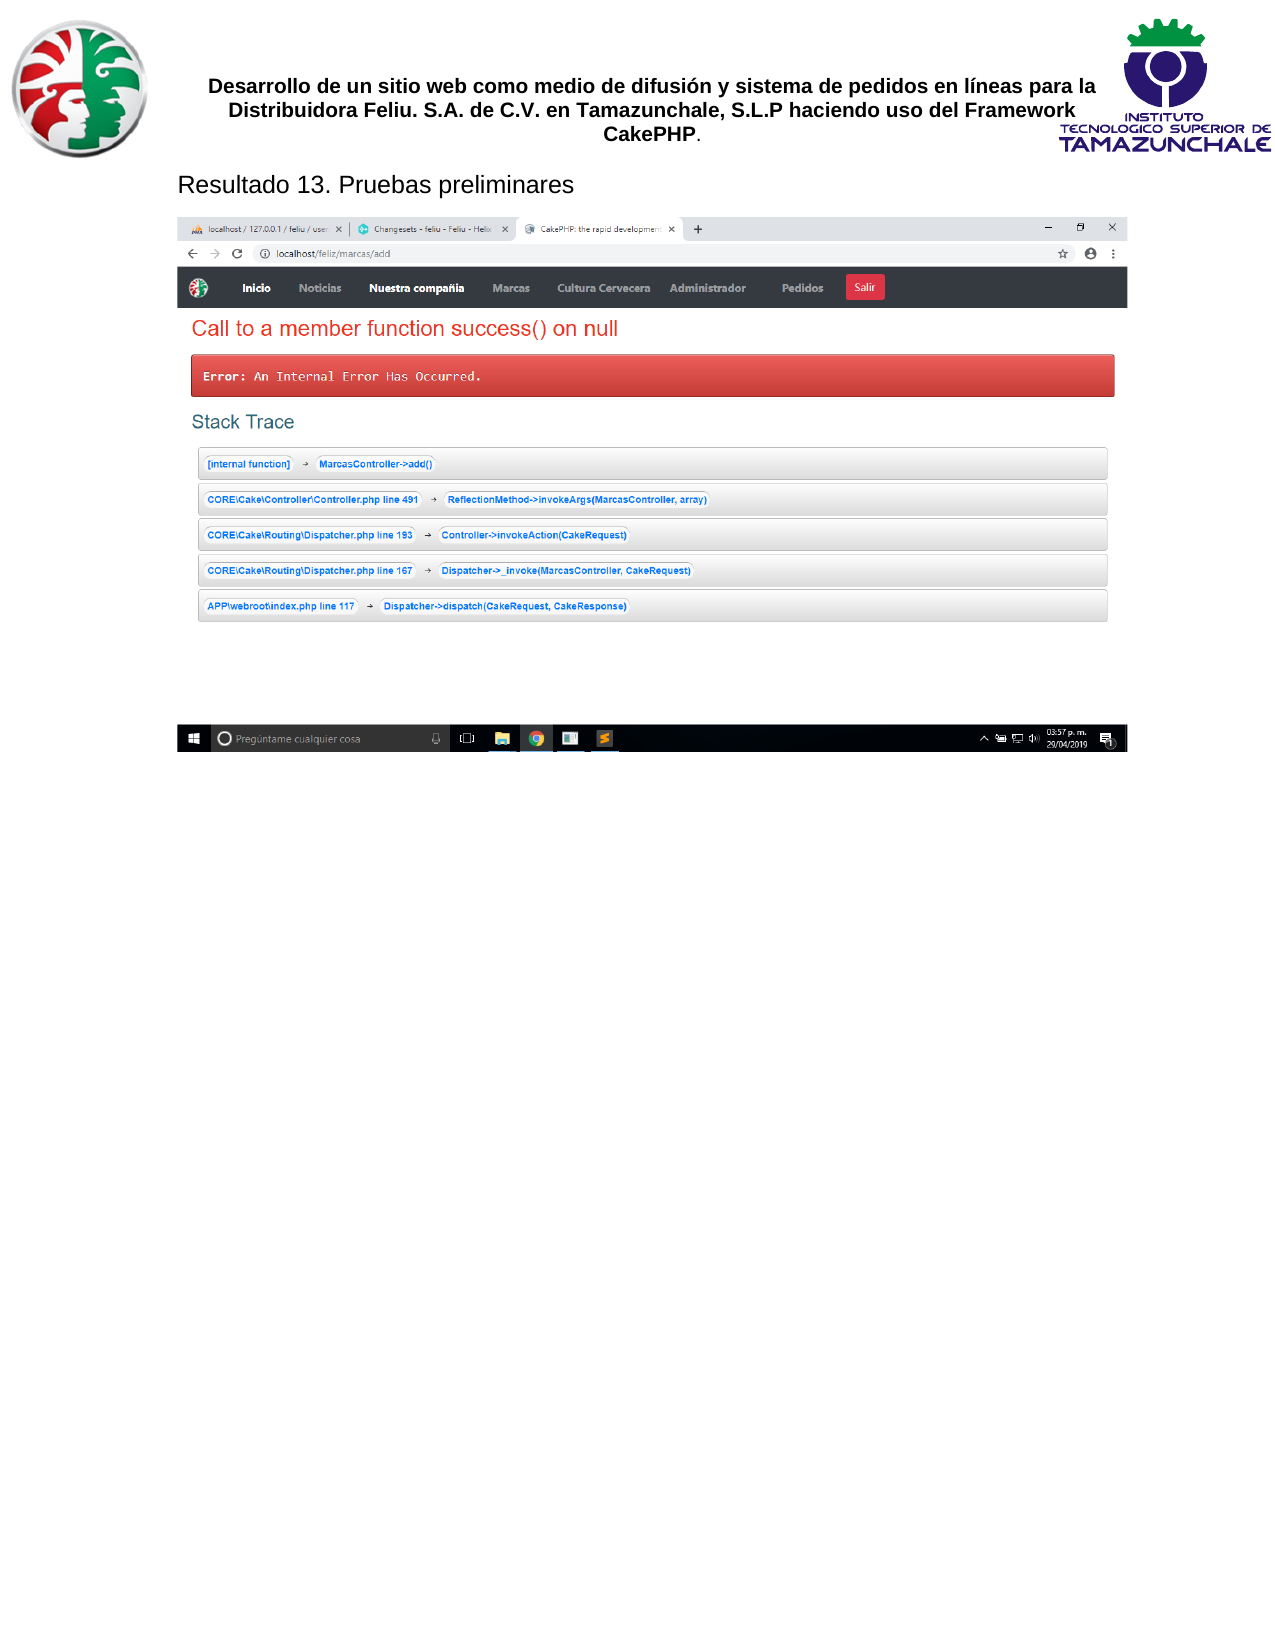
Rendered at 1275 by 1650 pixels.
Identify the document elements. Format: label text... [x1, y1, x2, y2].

picture [177, 217, 1128, 752]
picture [7, 16, 152, 163]
text Resultado 13. Pruebas preliminares [177, 170, 1127, 198]
